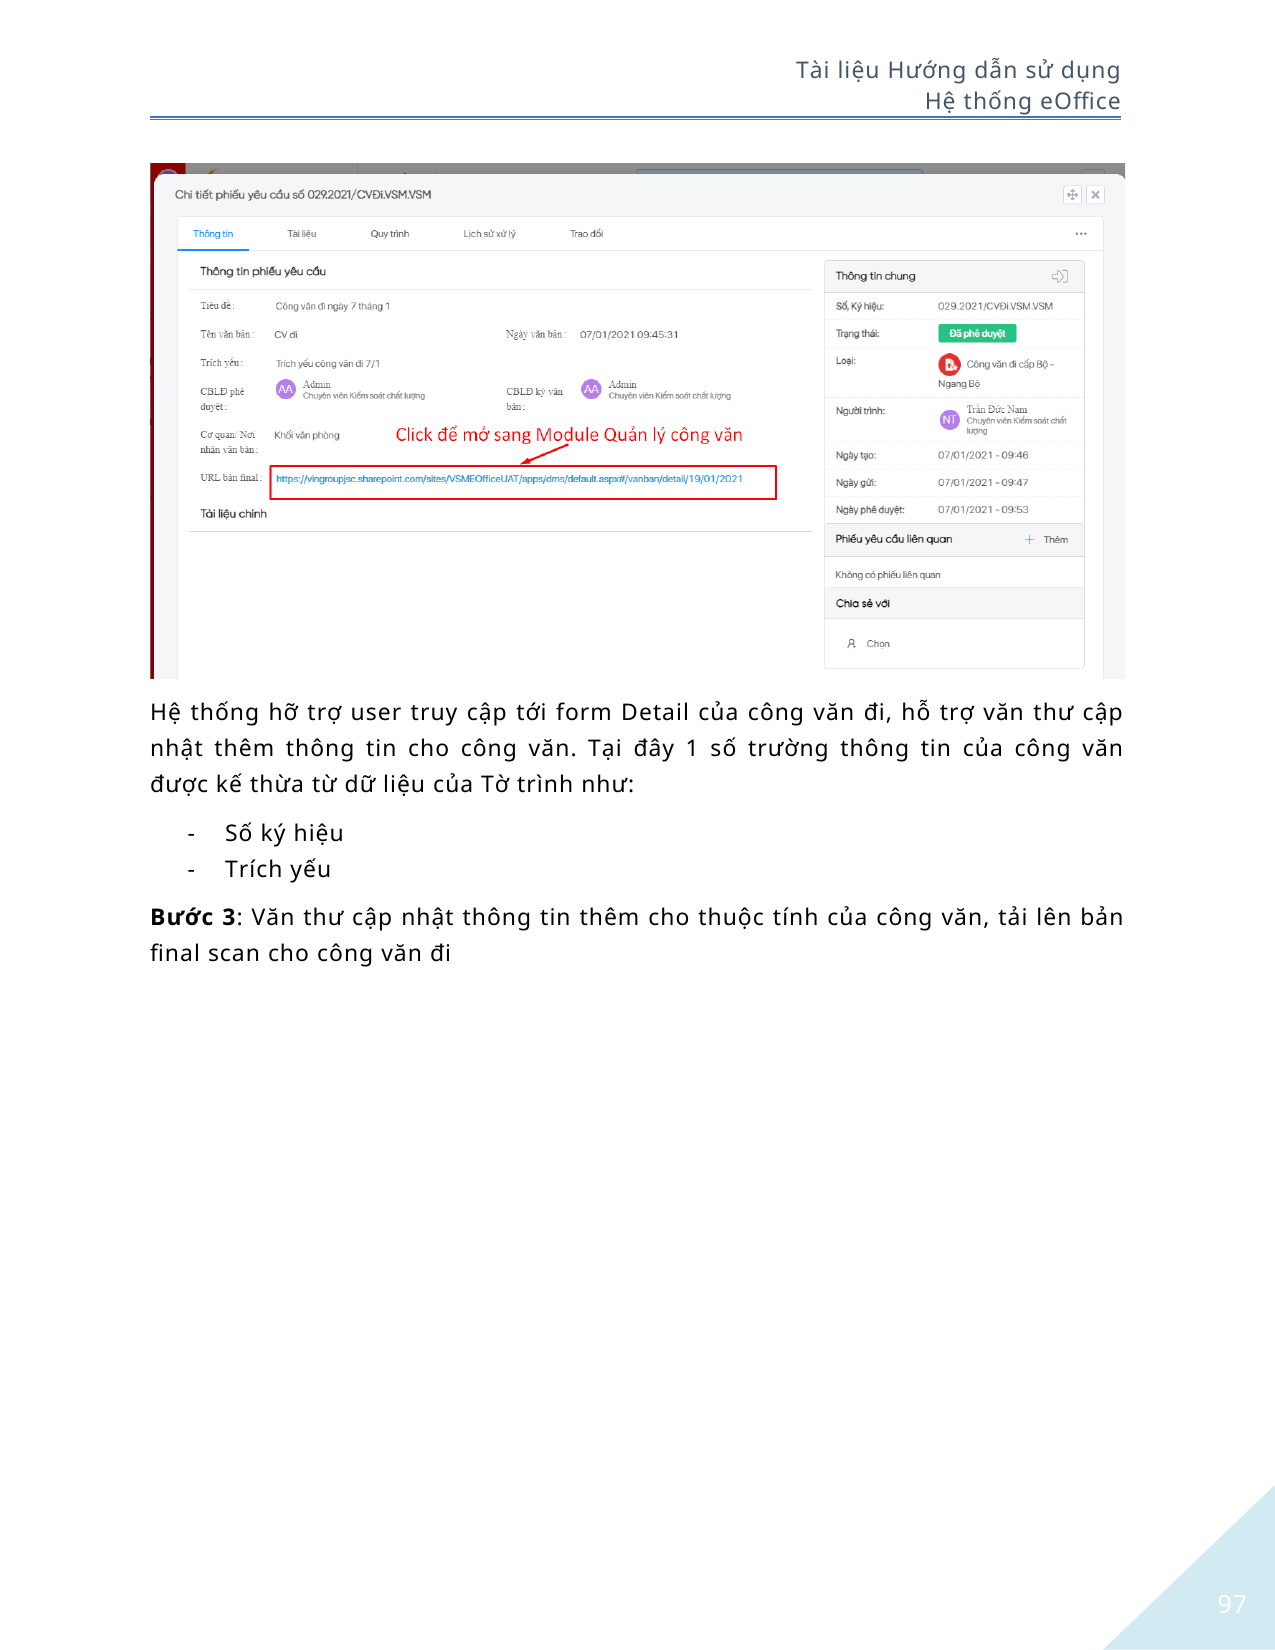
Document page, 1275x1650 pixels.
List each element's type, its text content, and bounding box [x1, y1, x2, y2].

picture [150, 163, 1125, 679]
list Trích yếu [187, 852, 1125, 884]
text Bước 3: Văn thư cập nhật thông tin thêm cho thuộc tính của công văn, tải lên bản final scan cho công văn đi [150, 901, 1125, 968]
text Hệ thống hỡ trợ user truy cập tới form Detail của công văn đi, hỗ trợ văn thư cập nhật thêm thông tin cho công văn. Tại đây 1 số trường thông tin của công văn được kế thừa từ dữ liệu của Tờ trình như: [150, 696, 1125, 799]
list Số ký hiệu [187, 817, 1125, 848]
